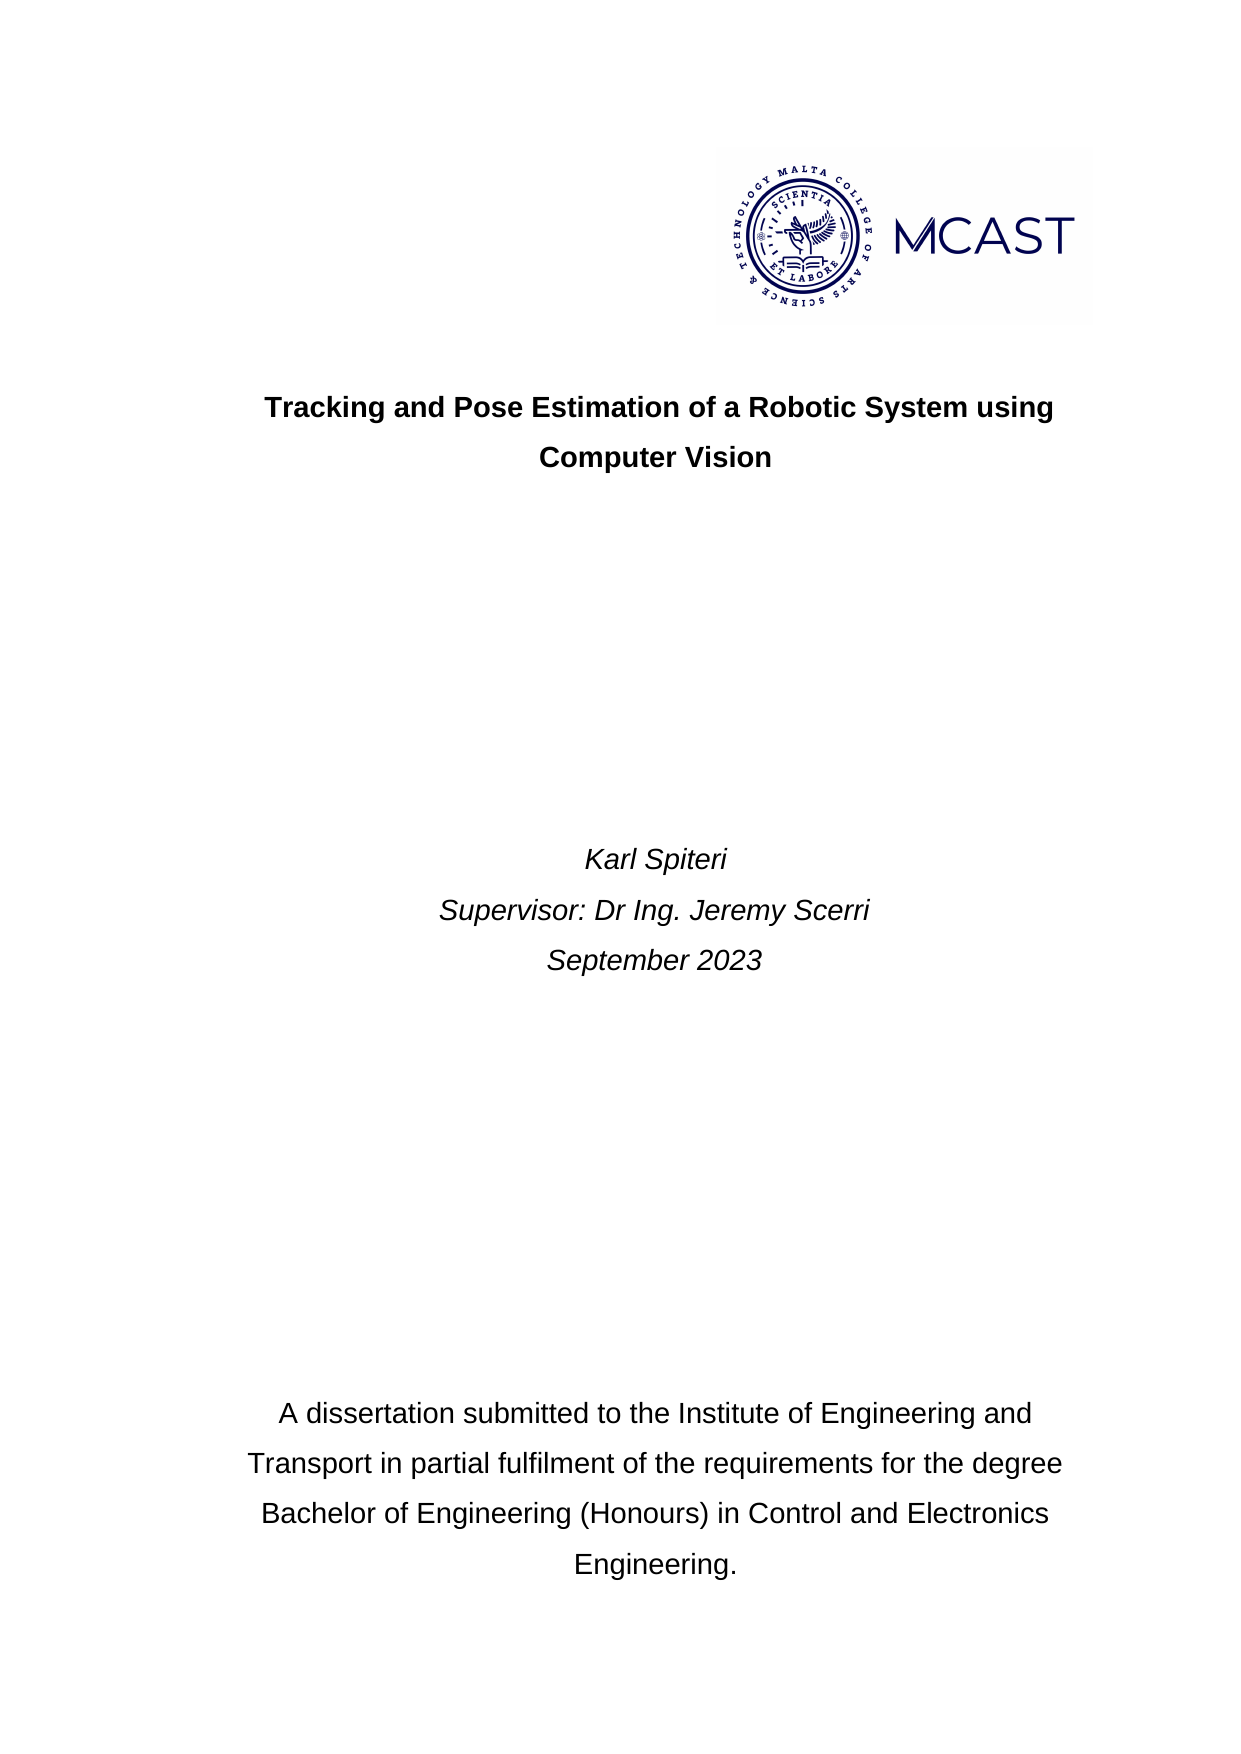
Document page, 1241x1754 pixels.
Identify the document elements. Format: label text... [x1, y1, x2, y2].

text Karl Spiteri [218, 842, 1092, 876]
picture [715, 147, 1093, 325]
text A dissertation submitted to the Institute of Engineering and Transport in partial fulfilment of the requirements for the degree Bachelor of Engineering (Honours) in Control and Electronics [218, 1396, 1092, 1530]
text September 2023 [218, 943, 1092, 977]
text Supervisor: Dr Ing. Jeremy Scerri [218, 893, 1092, 926]
text Engineering. [218, 1547, 1092, 1580]
text Tracking and Pose Estimation of a Robotic System using Computer Vision [218, 389, 1092, 473]
